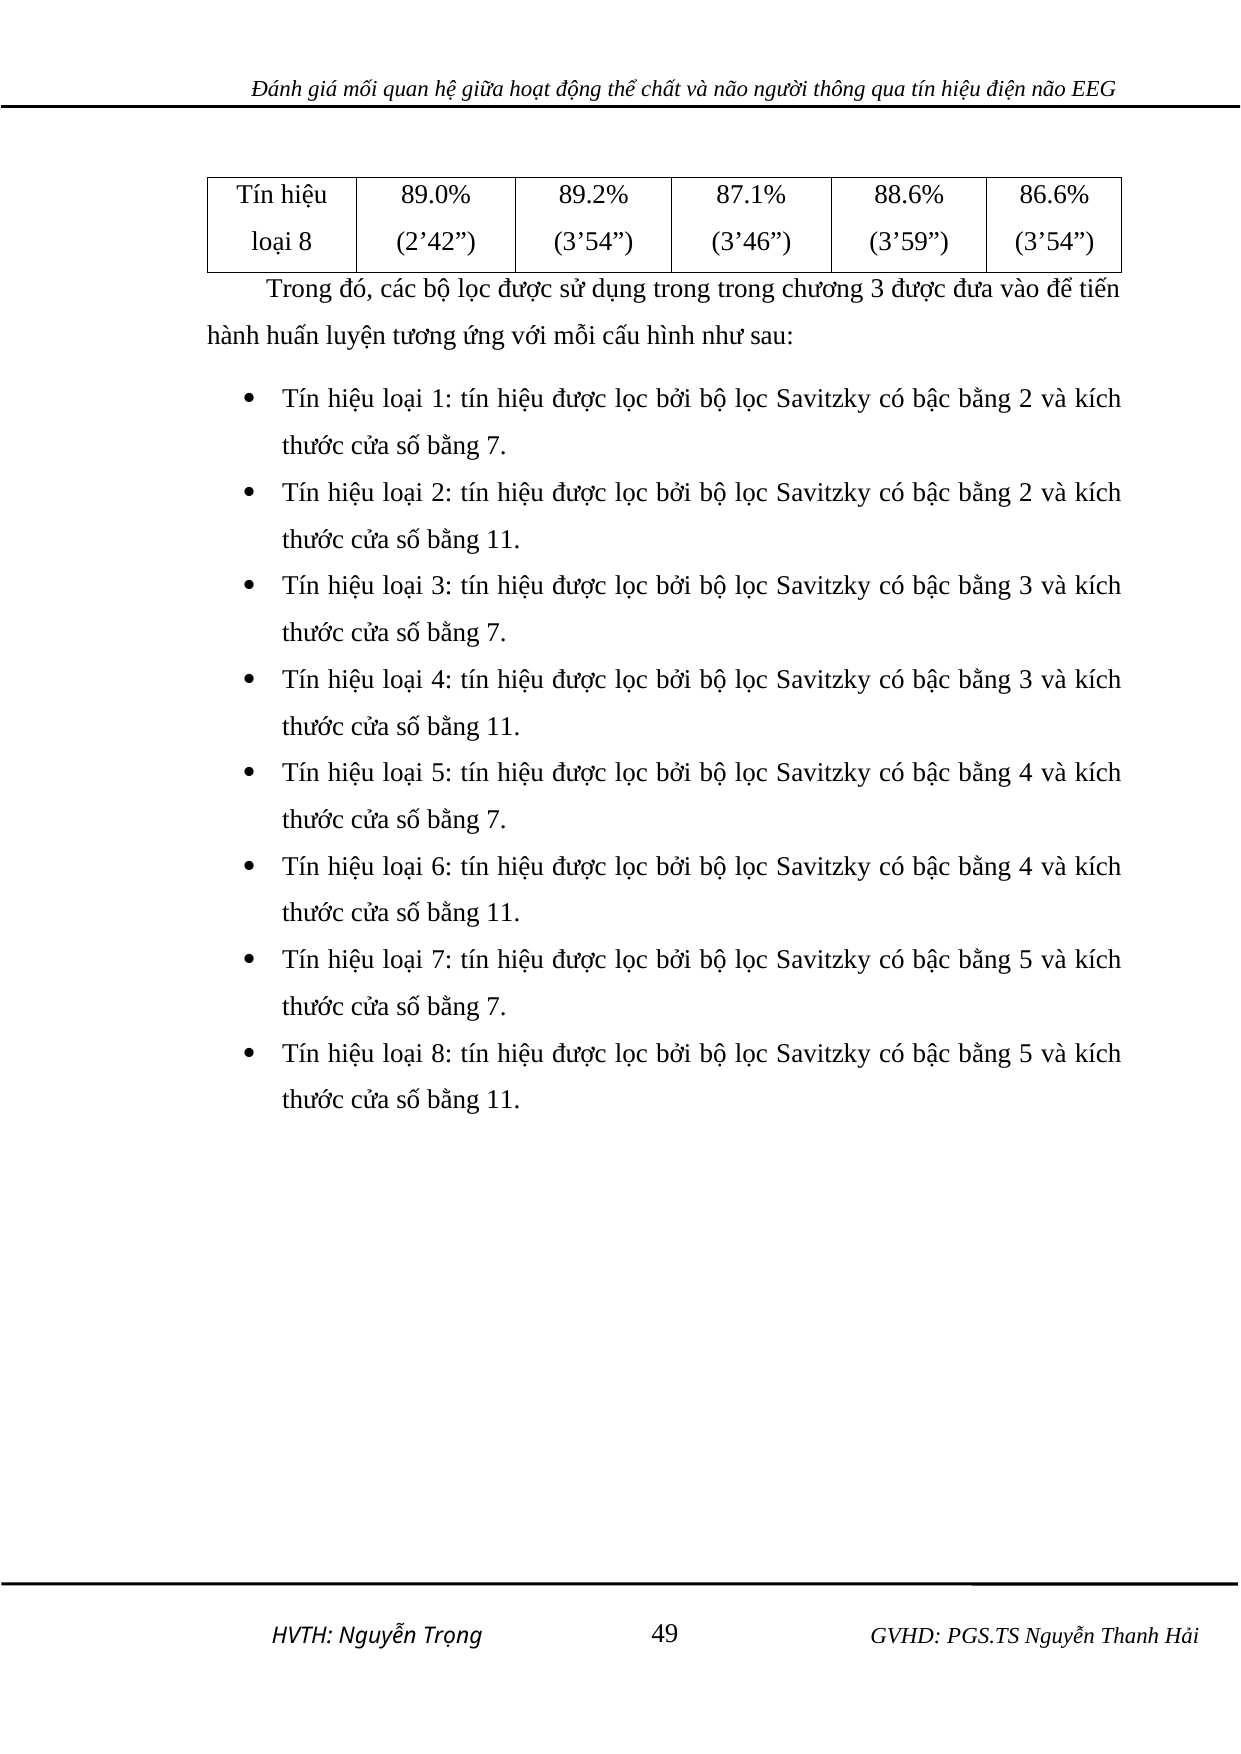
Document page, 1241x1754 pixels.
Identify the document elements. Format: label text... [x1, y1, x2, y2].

table_cell 88.6% (3’59”) [832, 178, 986, 272]
list Tín hiệu loại 7: tín hiệu được lọc bởi bộ lọc Savitzky có bậc bằng 5 và kích thước cửa số bằng 7. [244, 943, 1122, 1021]
list Tín hiệu loại 8: tín hiệu được lọc bởi bộ lọc Savitzky có bậc bằng 5 và kích thước cửa số bằng 11. [244, 1037, 1122, 1114]
list Tín hiệu loại 6: tín hiệu được lọc bởi bộ lọc Savitzky có bậc bằng 4 và kích thước cửa số bằng 11. [244, 850, 1122, 928]
list Tín hiệu loại 2: tín hiệu được lọc bởi bộ lọc Savitzky có bậc bằng 2 và kích thước cửa số bằng 11. [244, 476, 1122, 554]
list Tín hiệu loại 4: tín hiệu được lọc bởi bộ lọc Savitzky có bậc bằng 3 và kích thước cửa số bằng 11. [244, 663, 1122, 741]
table_cell Tín hiệu loại 8 [208, 178, 356, 272]
list Tín hiệu loại 3: tín hiệu được lọc bởi bộ lọc Savitzky có bậc bằng 3 và kích thước cửa số bằng 7. [244, 569, 1122, 647]
text Trong đó, các bộ lọc được sử dụng trong trong chương 3 được đưa vào để tiến hành huấn luyện tương ứng với mỗi cấu hình như sau: [207, 273, 1122, 350]
table_cell 89.0% (2’42”) [357, 178, 515, 272]
table_cell 87.1% (3’46”) [672, 178, 831, 272]
list Tín hiệu loại 5: tín hiệu được lọc bởi bộ lọc Savitzky có bậc bằng 4 và kích thước cửa số bằng 7. [244, 756, 1122, 834]
list Tín hiệu loại 1: tín hiệu được lọc bởi bộ lọc Savitzky có bậc bằng 2 và kích thước cửa số bằng 7. [244, 383, 1122, 461]
table_cell 86.6% (3’54”) [987, 178, 1121, 272]
table_cell 89.2% (3’54”) [516, 178, 671, 272]
